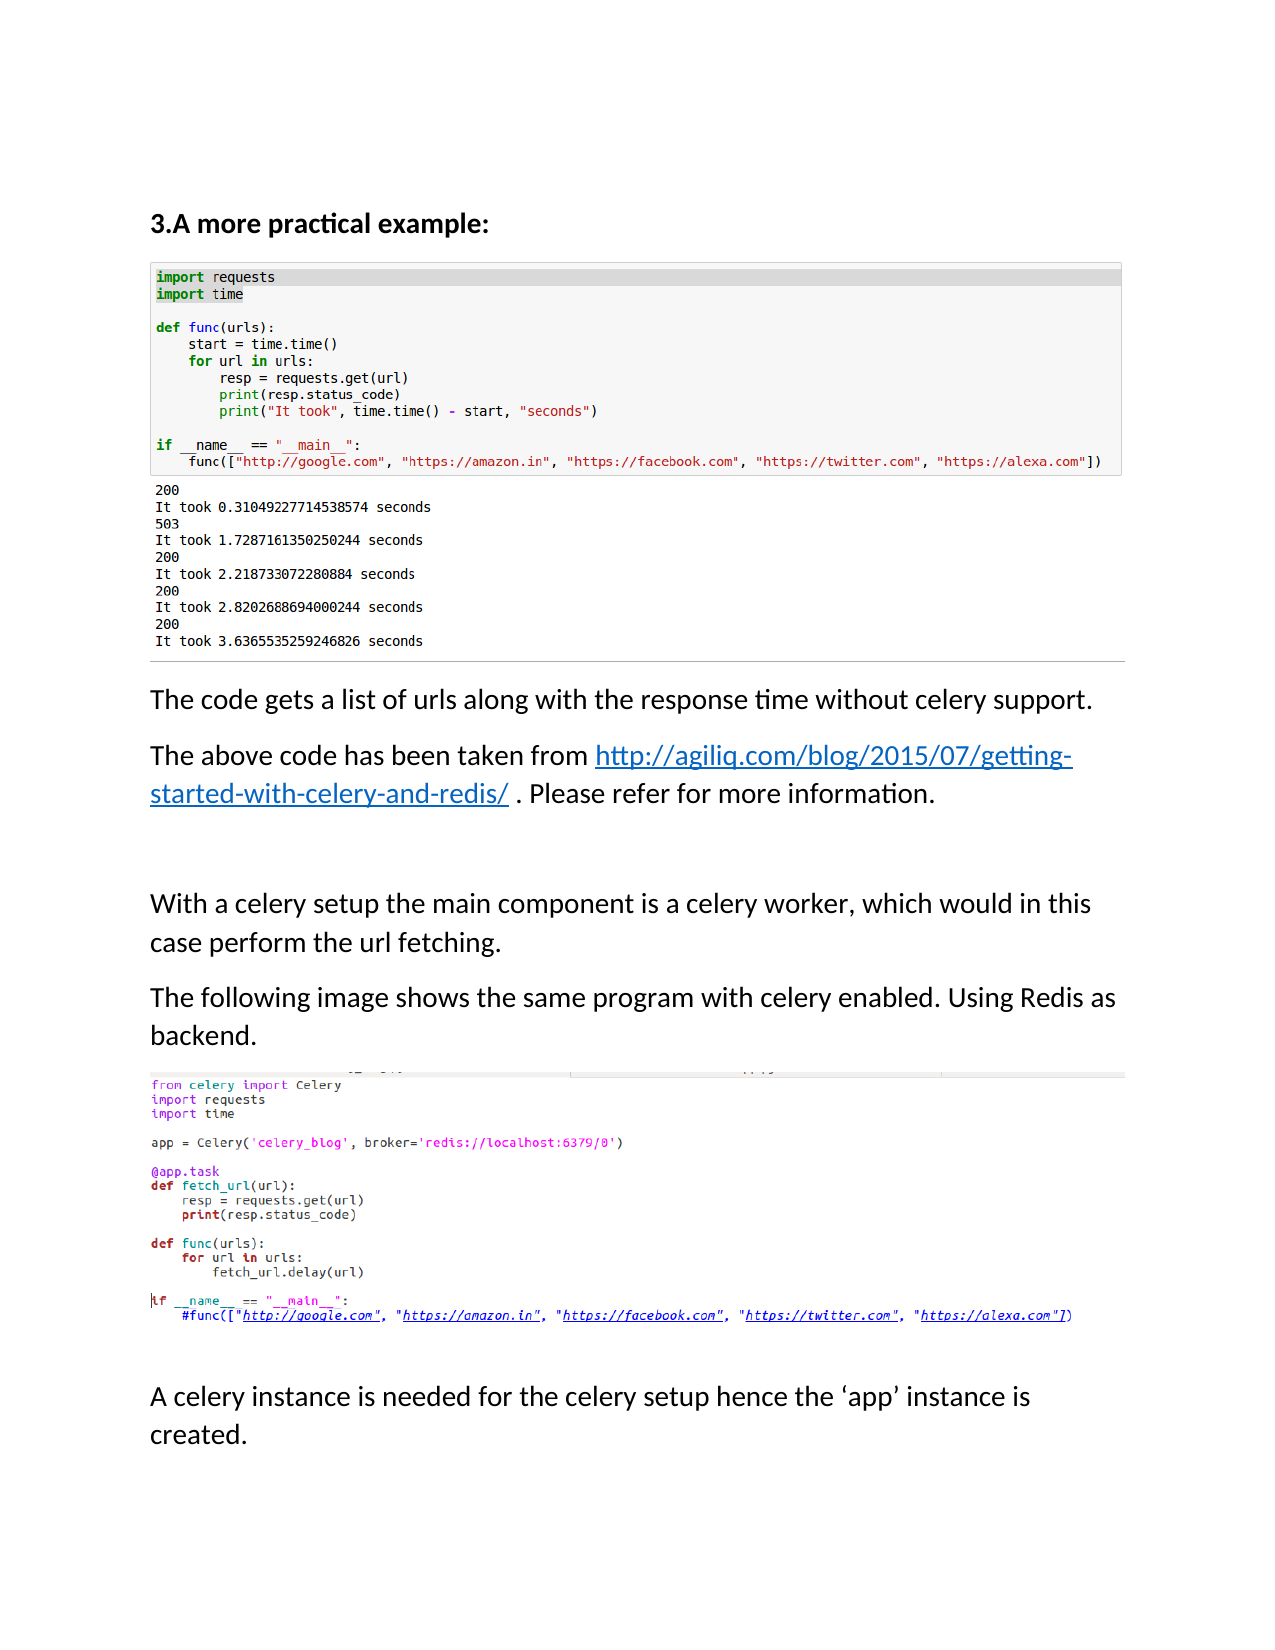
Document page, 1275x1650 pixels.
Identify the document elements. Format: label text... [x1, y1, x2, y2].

text A celery instance is needed for the celery setup hence the ‘app’ instance is created. [150, 1378, 1125, 1452]
text The code gets a list of urls along with the response time without celery support. [150, 681, 1125, 717]
text With a celery setup the main component is a celery worker, which would in this case perform the url fetching. [150, 885, 1125, 959]
text 3.A more practical example: [150, 205, 1125, 241]
text The above code has been taken from http://agiliq.com/blog/2015/07/getting-started-with-celery-and-redis/ . Please refer for more information. [150, 737, 1125, 811]
text The following image shows the same program with celery enabled. Using Redis as backend. [150, 979, 1125, 1053]
picture [150, 1072, 1125, 1359]
picture [150, 260, 1125, 663]
